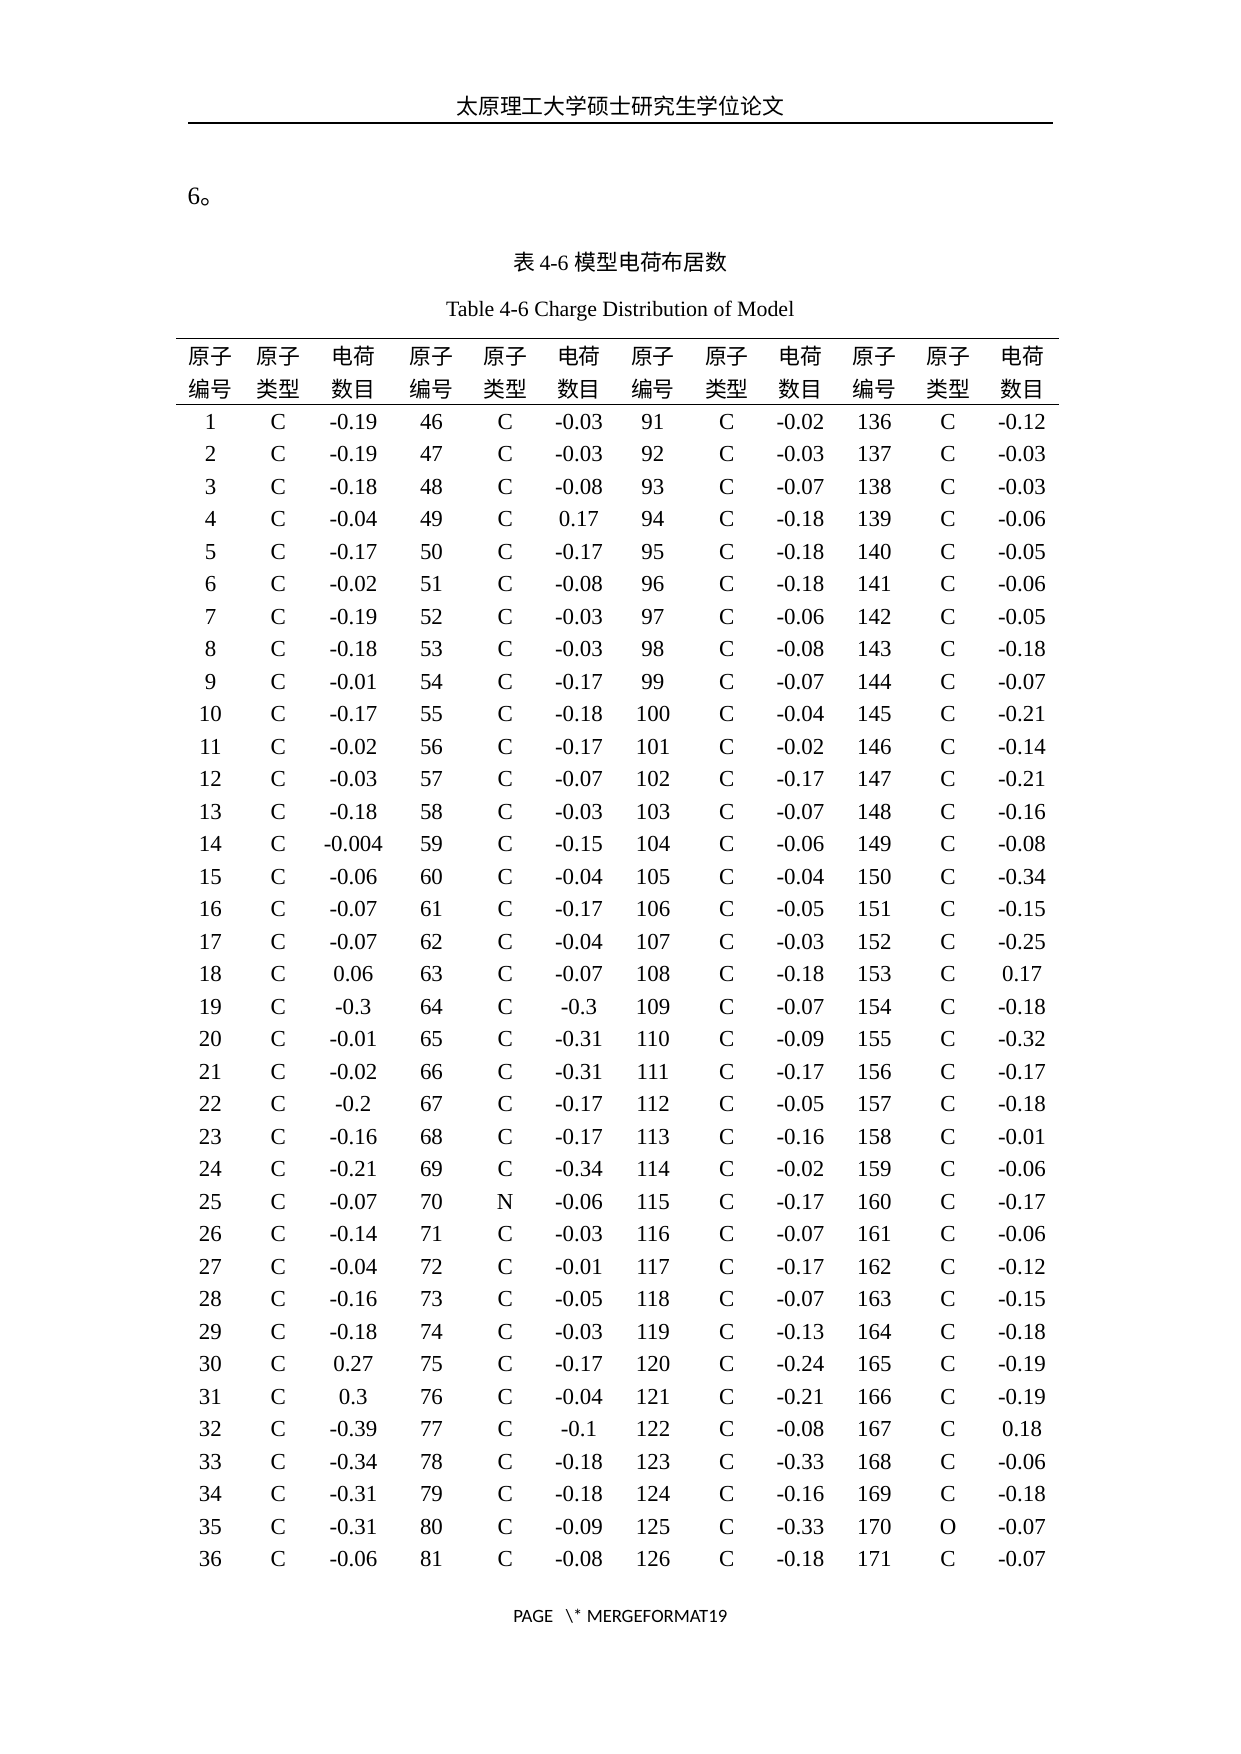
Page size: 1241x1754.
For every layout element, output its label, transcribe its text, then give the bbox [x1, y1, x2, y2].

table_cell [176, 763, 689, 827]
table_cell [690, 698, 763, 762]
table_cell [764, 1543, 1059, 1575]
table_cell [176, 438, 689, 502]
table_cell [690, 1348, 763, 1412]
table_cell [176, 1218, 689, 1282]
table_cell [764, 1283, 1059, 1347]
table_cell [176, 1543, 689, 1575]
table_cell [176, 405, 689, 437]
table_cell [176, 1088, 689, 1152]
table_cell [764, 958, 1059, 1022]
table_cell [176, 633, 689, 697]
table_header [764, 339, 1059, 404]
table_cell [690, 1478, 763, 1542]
text 表4-6 模型电荷布居数 [187, 244, 1053, 277]
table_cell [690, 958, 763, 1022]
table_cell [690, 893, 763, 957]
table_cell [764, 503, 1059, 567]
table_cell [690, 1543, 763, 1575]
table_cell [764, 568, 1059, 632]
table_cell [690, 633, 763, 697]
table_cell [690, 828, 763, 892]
text Table 4-6 Charge Distribution of Model [187, 293, 1053, 325]
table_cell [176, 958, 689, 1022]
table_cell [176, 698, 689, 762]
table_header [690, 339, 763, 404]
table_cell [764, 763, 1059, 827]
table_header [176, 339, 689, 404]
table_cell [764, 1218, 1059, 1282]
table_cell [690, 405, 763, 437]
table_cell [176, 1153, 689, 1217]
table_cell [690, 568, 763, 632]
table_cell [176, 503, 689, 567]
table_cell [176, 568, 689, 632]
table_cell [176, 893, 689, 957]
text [187, 161, 1053, 226]
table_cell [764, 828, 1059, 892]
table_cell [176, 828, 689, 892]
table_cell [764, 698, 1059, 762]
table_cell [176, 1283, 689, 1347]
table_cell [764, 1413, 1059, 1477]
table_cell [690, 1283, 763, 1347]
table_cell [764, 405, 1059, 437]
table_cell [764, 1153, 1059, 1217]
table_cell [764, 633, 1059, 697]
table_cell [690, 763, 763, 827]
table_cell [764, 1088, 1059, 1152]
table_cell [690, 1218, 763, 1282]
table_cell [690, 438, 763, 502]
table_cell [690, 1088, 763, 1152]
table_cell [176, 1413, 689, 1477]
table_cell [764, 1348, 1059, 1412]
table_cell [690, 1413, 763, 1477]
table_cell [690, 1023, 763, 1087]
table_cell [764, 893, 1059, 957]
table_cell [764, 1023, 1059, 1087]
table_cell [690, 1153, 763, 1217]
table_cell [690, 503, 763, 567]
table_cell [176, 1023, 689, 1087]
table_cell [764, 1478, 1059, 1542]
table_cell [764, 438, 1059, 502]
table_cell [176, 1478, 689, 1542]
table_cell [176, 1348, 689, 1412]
